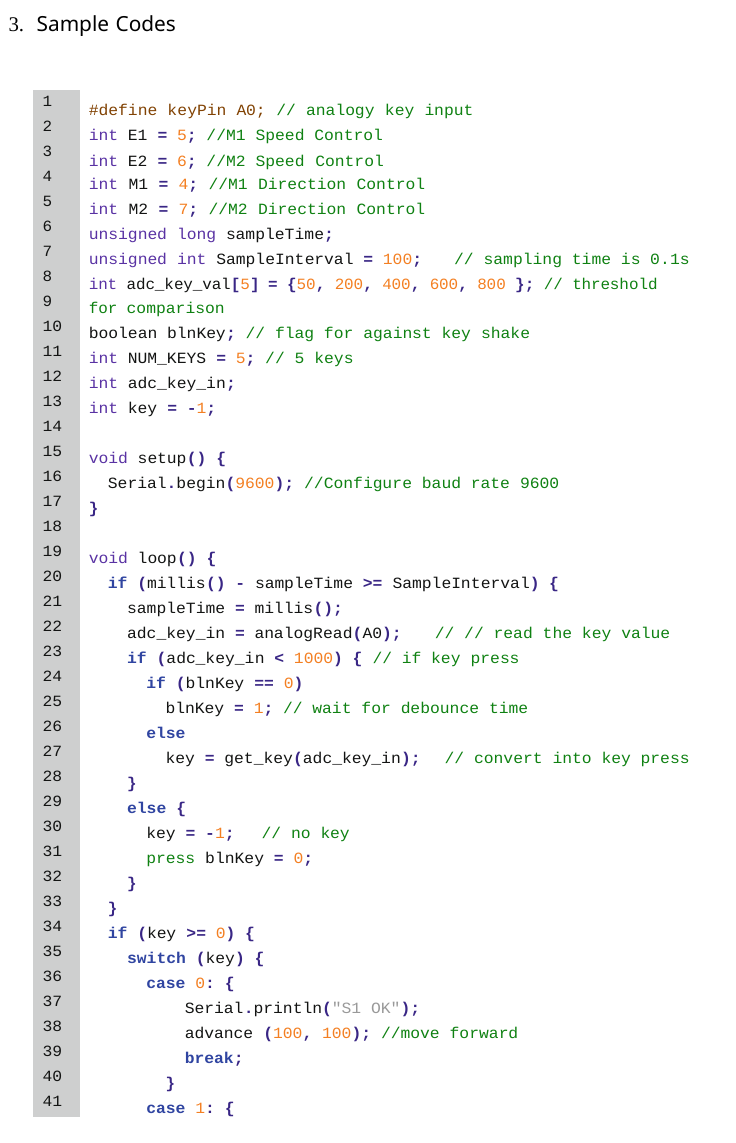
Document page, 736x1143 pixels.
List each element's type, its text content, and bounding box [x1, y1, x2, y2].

text unsigned int SampleInterval = 100; // sampling time is 0.1s int adc_key_val[5]= {50, 200, 400, 600, 800 }; // threshold for comparison [88, 251, 693, 319]
text } [108, 900, 735, 918]
text if (blnKey == 0) [146, 675, 735, 693]
text int M1 = 4; //M1 Direction Control int M2 = 7; //M2 Direction Control unsigned long sampleTime; [88, 177, 425, 244]
text else [146, 725, 735, 743]
text Serial.begin(9600); //Configure baud rate 9600 [108, 475, 735, 493]
text int E2 = 6; //M2 Speed Control [88, 152, 735, 169]
list Sample Codes [8, 9, 735, 38]
text case 0: { [146, 975, 735, 993]
text key = -1; // no key press blnKey = 0; [146, 818, 406, 868]
text } [127, 775, 735, 793]
text Serial.println("S1 OK"); [184, 1000, 735, 1018]
text blnKey = 1; // wait for debounce time [165, 700, 735, 718]
text if (millis() - sampleTime >= SampleInterval) { [108, 575, 735, 593]
text break; [184, 1050, 735, 1068]
text adc_key_in = analogRead(A0); // // read the key value [127, 625, 735, 643]
text int adc_key_in; int key = -1; [88, 376, 250, 418]
text advance (100, 100); //move forward [184, 1025, 735, 1043]
text if (adc_key_in < 1000) { // if key press [127, 650, 735, 668]
text case 1: { [146, 1100, 735, 1118]
text sampleTime = millis(); [127, 600, 735, 618]
text key = get_key(adc_key_in); // convert into key press [165, 750, 735, 768]
text #define keyPin A0; // analogy key input int E1 = 5; //M1 Speed Control [88, 102, 473, 145]
text } [165, 1075, 735, 1093]
text else { [127, 800, 735, 818]
text if (key >= 0) { switch (key) { [108, 925, 299, 968]
text boolean blnKey; // flag for against key shake int NUM_KEYS = 5; // 5 keys [88, 326, 545, 368]
text } [127, 875, 735, 893]
text void loop() { [88, 550, 735, 568]
text } [88, 500, 735, 518]
text void setup() { [88, 450, 735, 468]
